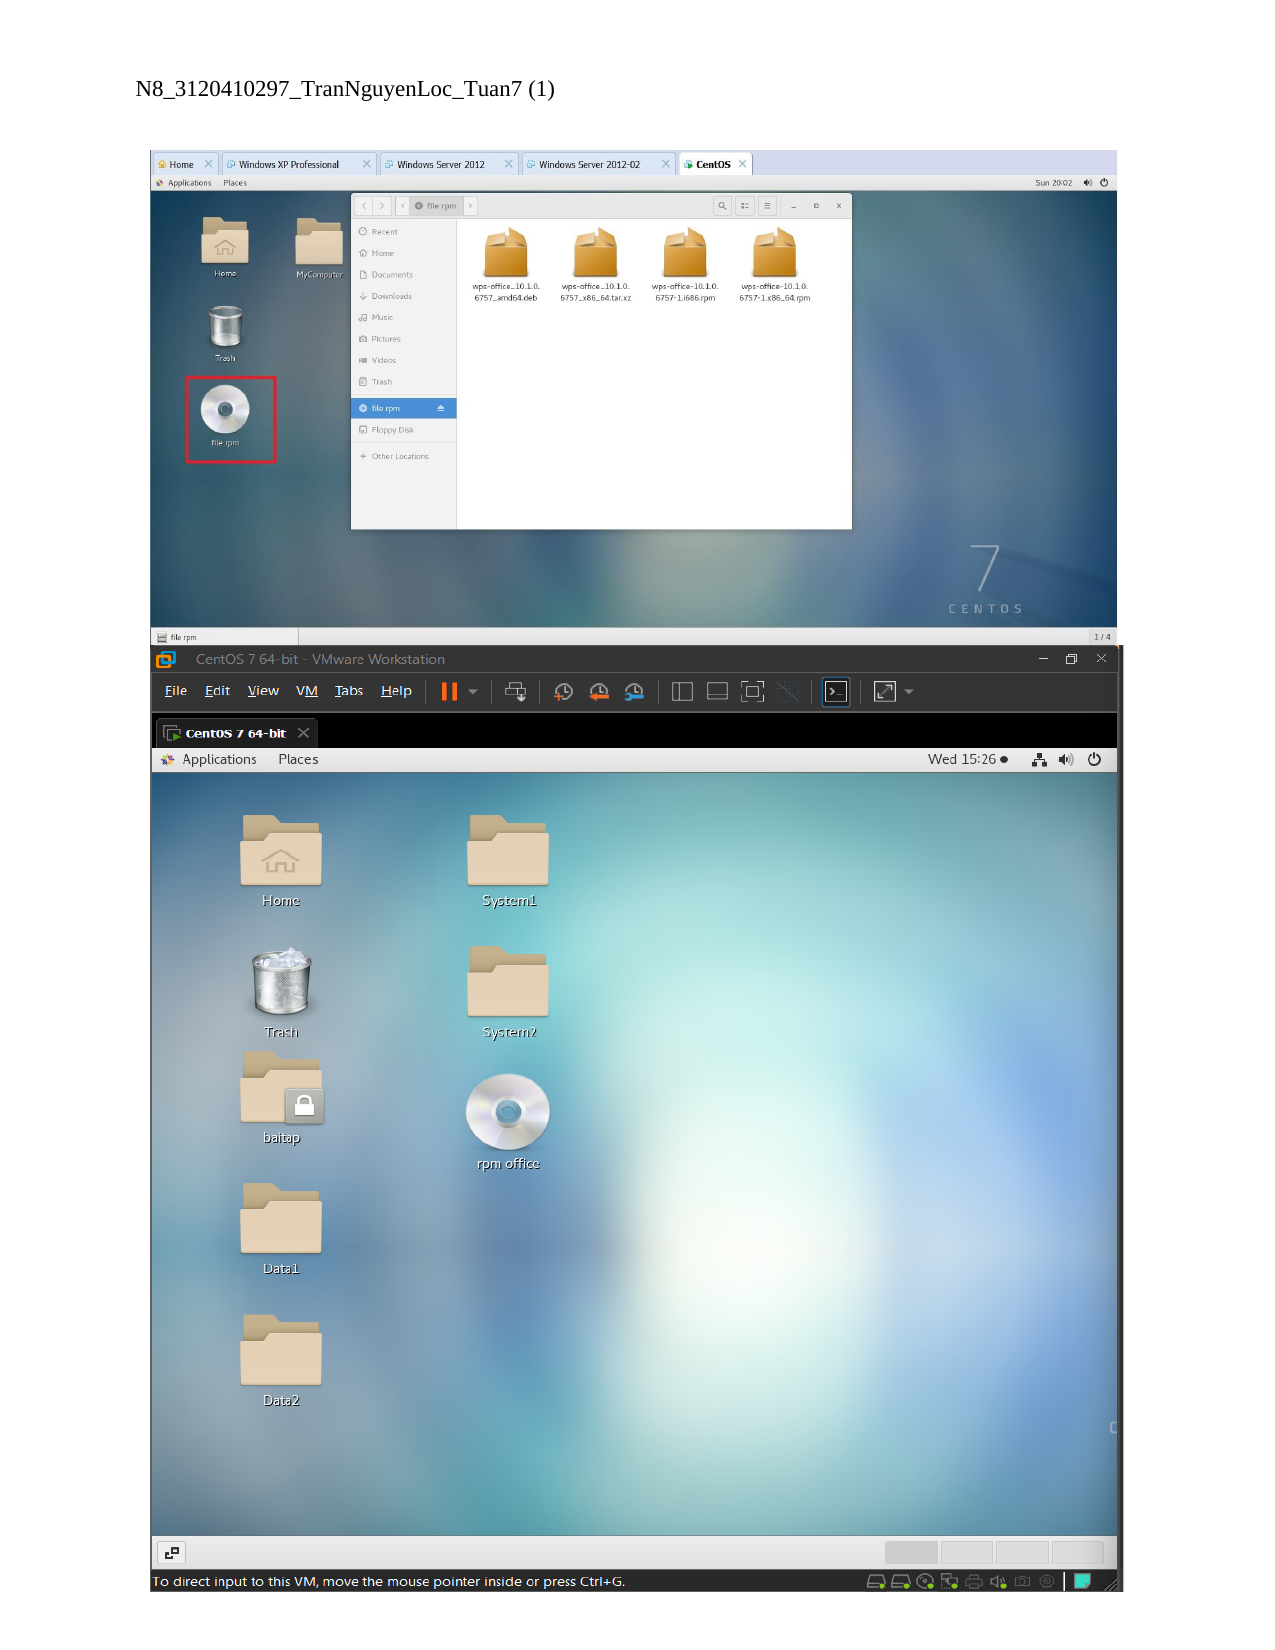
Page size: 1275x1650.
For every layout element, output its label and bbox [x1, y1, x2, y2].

picture [150, 150, 1124, 1592]
